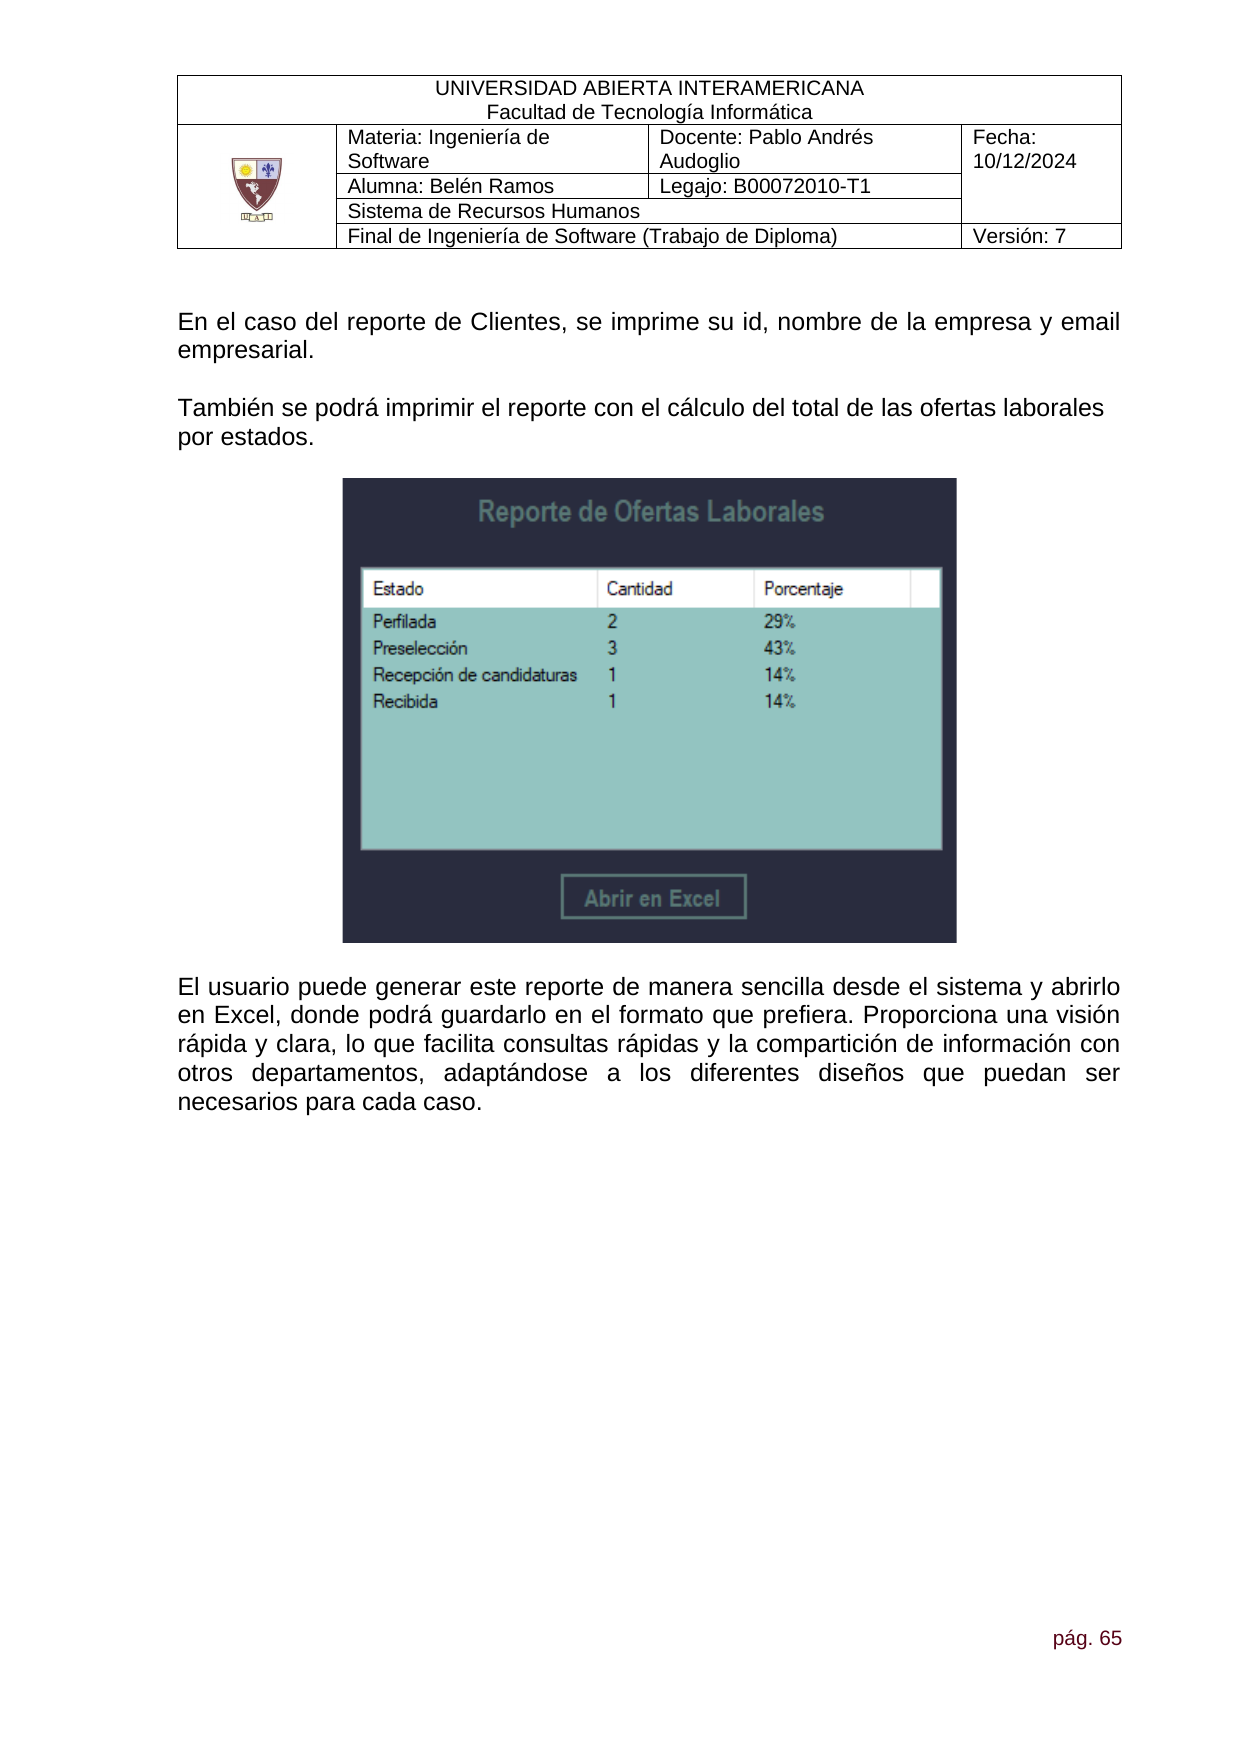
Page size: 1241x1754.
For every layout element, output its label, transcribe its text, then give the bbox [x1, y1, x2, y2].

picture [342, 478, 957, 943]
picture [220, 153, 294, 224]
text En el caso del reporte de Clientes, se imprime su id, nombre de la empresa y email empresarial. [177, 306, 1122, 364]
text El usuario puede generar este reporte de manera sencilla desde el sistema y abrirlo en Excel, donde podrá guardarlo en el formato que prefiera. Proporciona una visión rápida y clara, lo que facilita consultas rápidas y la compartición de información con otros departamentos, adaptándose a los diferentes diseños que puedan ser necesarios para cada caso. [177, 972, 1122, 1116]
text También se podrá imprimir el reporte con el cálculo del total de las ofertas laborales por estados. [177, 393, 1122, 450]
